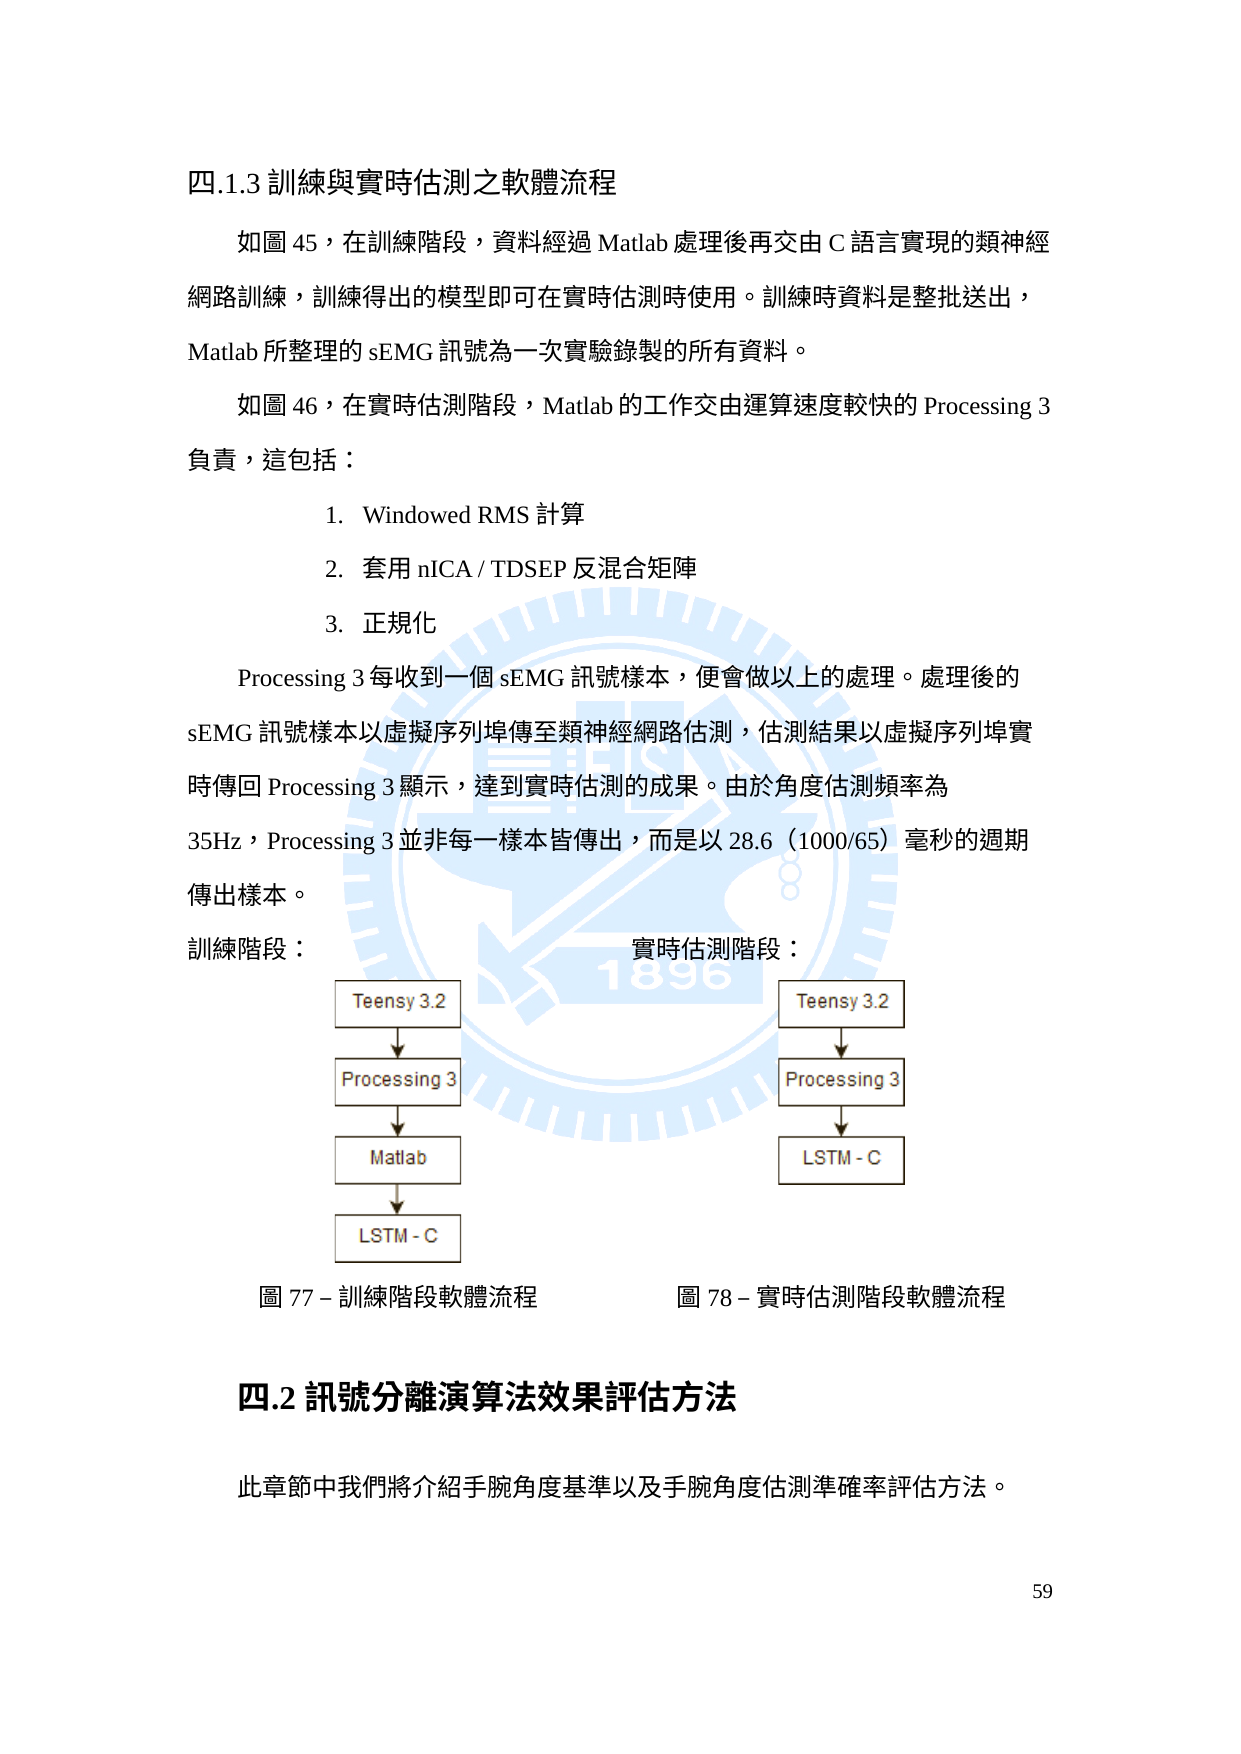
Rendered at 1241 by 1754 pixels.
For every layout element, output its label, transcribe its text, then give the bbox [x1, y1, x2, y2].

list 套用nICA / TDSEP 反混合矩陣 [325, 549, 1053, 585]
list 正規化 [325, 603, 1053, 639]
text Processing 3每收到一個sEMG訊號樣本，便會做以上的處理。處理後的sEMG訊號樣本以虛擬序列埠傳至類神經網路估測，估測結果以虛擬序列埠實時傳回Processing 3顯示，達到實時估測的成果。由於角度估測頻率為35Hz，Processing 3並非每一樣本皆傳出，而是以28.6（1000/65）毫秒的週期傳出樣本。 [187, 658, 1053, 911]
table_cell [620, 980, 1063, 1277]
picture [778, 980, 905, 1185]
text 如圖46，在實時估測階段，Matlab的工作交由運算速度較快的Processing 3負責，這包括： [187, 386, 1053, 476]
list Windowed RMS計算 [325, 494, 1053, 531]
picture [334, 980, 462, 1263]
text 此章節中我們將介紹手腕角度基準以及手腕角度估測準確率評估方法。 [187, 1467, 1053, 1503]
table_cell 圖 77 – 訓練階段軟體流程 [176, 1277, 620, 1328]
table_cell 圖 78 – 實時估測階段軟體流程 [620, 1277, 1063, 1328]
text 如圖45，在訓練階段，資料經過Matlab處理後再交由C語言實現的類神經網路訓練，訓練得出的模型即可在實時估測時使用。訓練時資料是整批送出，Matlab所整理的sEMG訊號為一次實驗錄製的所有資料。 [187, 223, 1053, 368]
table_cell [176, 980, 620, 1277]
table_header 實時估測階段： [620, 930, 1063, 980]
table_header 訓練階段： [176, 930, 620, 980]
subtitle 訓練與實時估測之軟體流程 [187, 159, 1053, 202]
subtitle 訊號分離演算法效果評估方法 [187, 1371, 1053, 1419]
